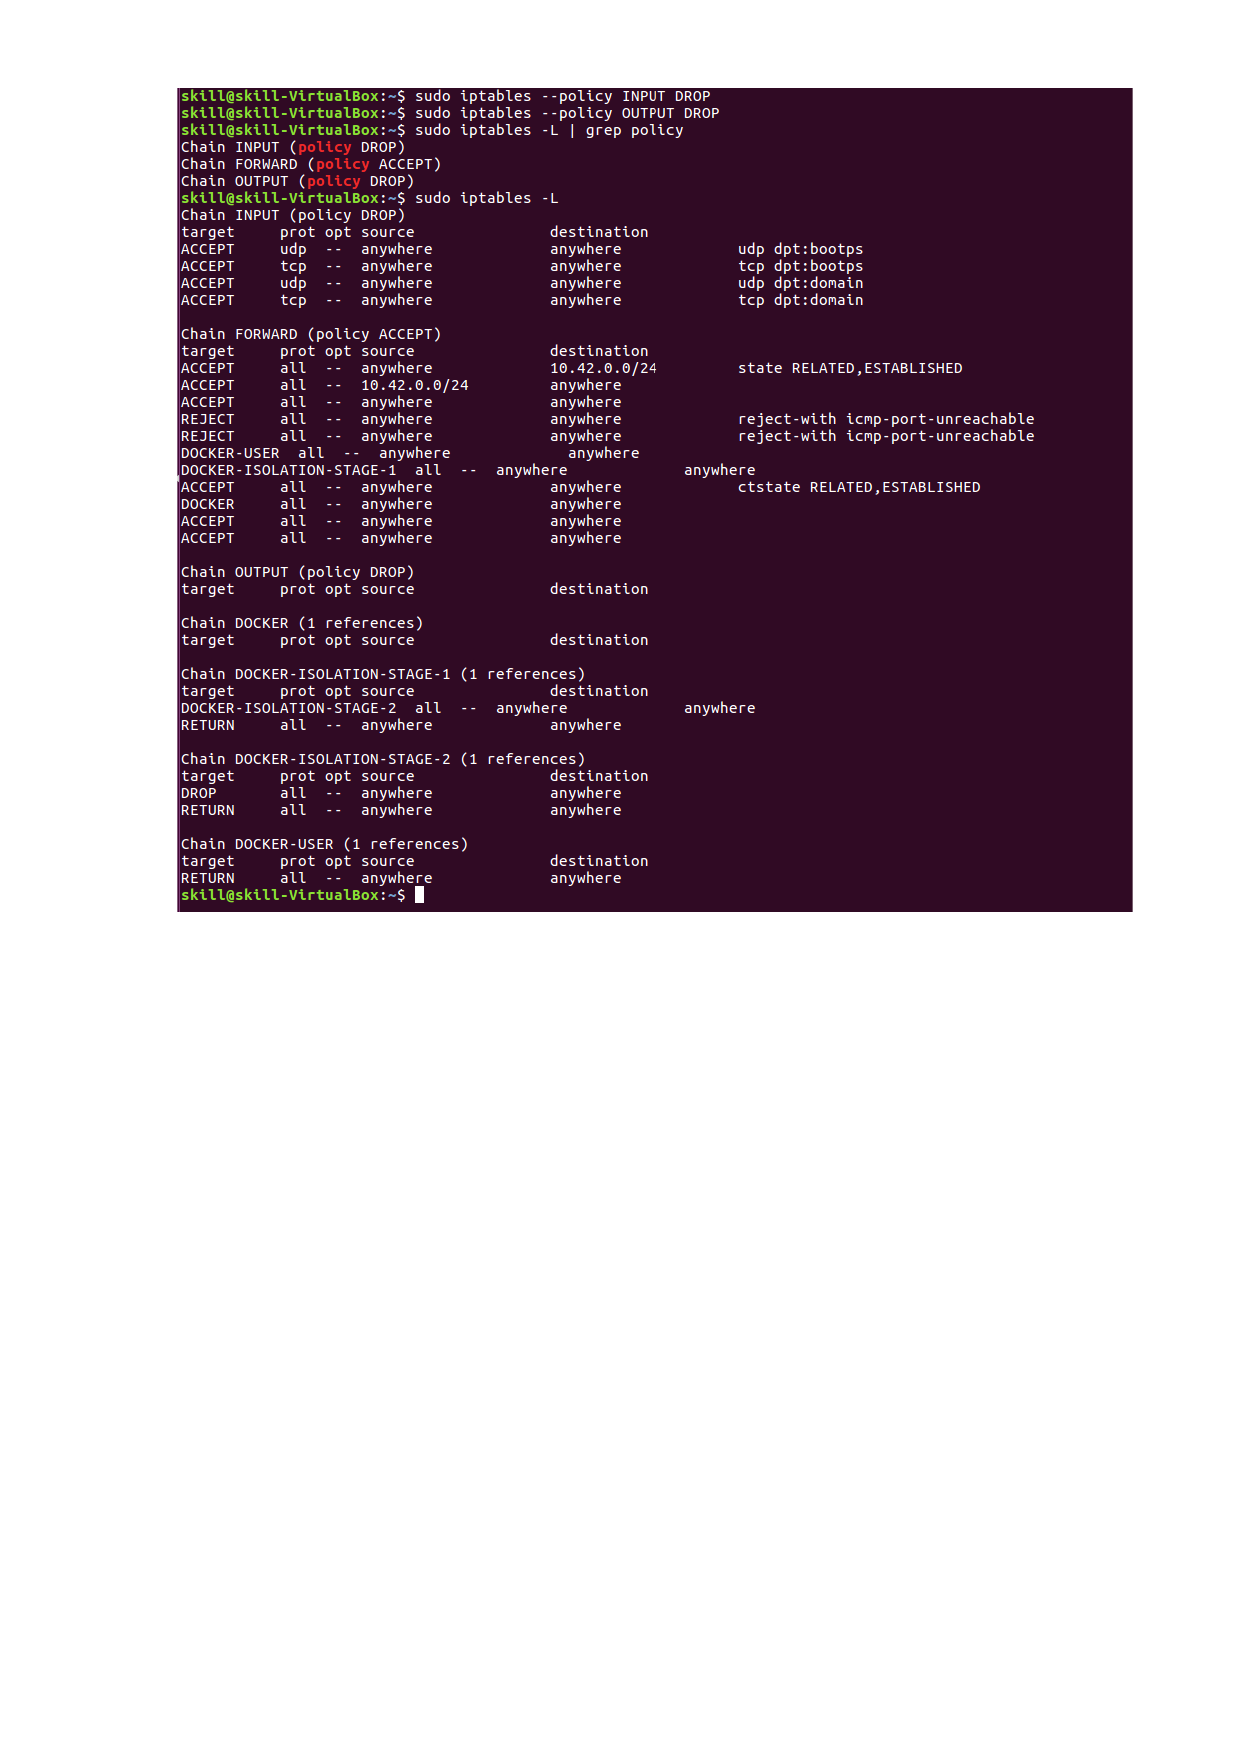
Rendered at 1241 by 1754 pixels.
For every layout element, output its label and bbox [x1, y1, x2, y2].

picture [177, 88, 1133, 912]
